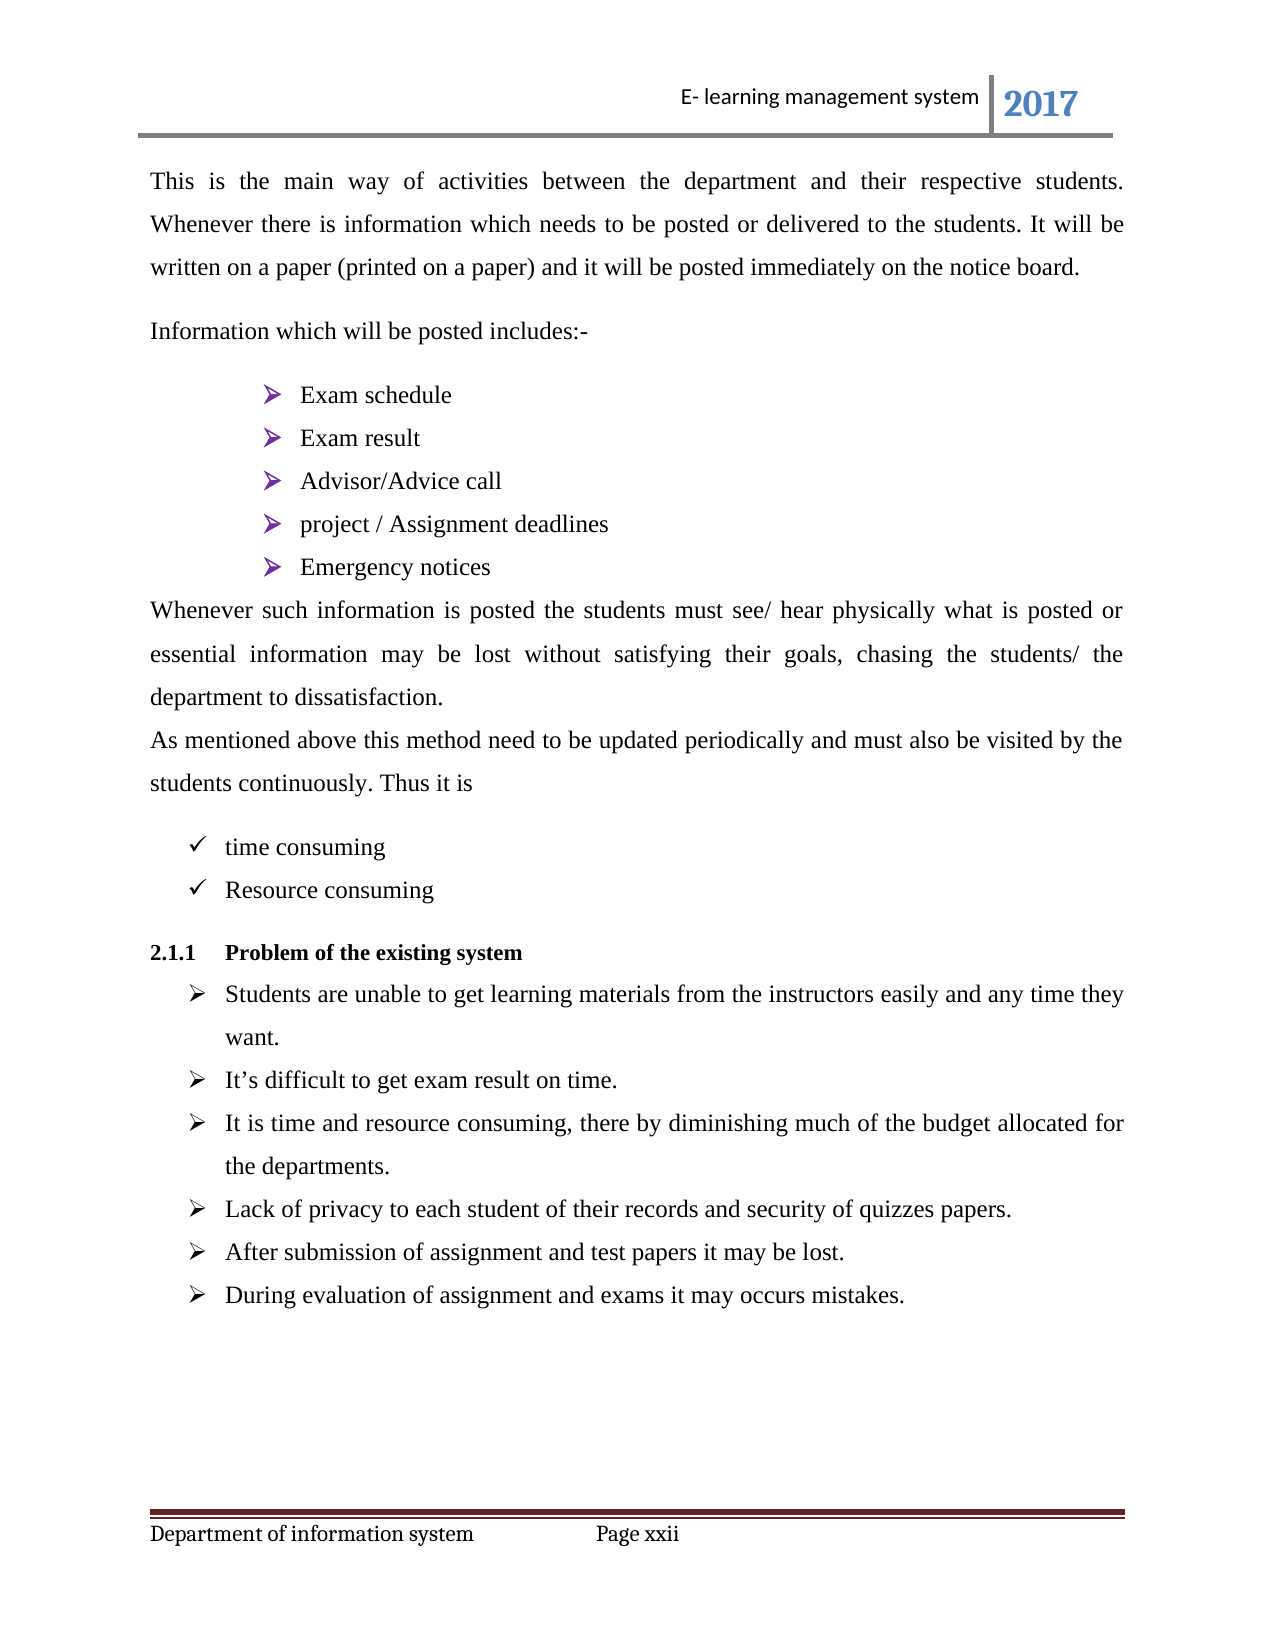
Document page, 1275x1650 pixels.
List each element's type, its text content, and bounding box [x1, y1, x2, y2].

list It is time and resource consuming, there by diminishing much of the budget allocated for the departments. [187, 1108, 1125, 1180]
list After submission of assignment and test papers it may be lost. [187, 1237, 1125, 1266]
list During evaluation of assignment and exams it may occurs mistakes. [187, 1281, 1125, 1309]
text As mentioned above this method need to be updated periodically and must also be visited by the students continuously. Thus it is [150, 725, 1125, 797]
text Whenever such information is posted the students must see/ hear physically what is posted or essential information may be lost without satisfying their goals, chasing the students/ the department to dissatisfaction. [150, 596, 1125, 711]
list Emergency notices [262, 552, 1125, 581]
list Lack of privacy to each student of their records and security of quizzes papers. [187, 1194, 1125, 1223]
list Exam result [262, 423, 1125, 452]
list Resource consuming [187, 875, 1125, 904]
list time consuming [187, 832, 1125, 861]
text This is the main way of activities between the department and their respective students. Whenever there is information which needs to be posted or delivered to the students. It will be written on a paper (printed on a paper) and it will be posted immediately on the notice board. [150, 166, 1125, 281]
subtitle Problem of the existing system [150, 939, 1125, 966]
list Advisor/Advice call [262, 466, 1125, 495]
list project / Assignment deadlines [262, 509, 1125, 538]
text Information which will be posted includes:- [150, 316, 1125, 345]
list It’s difficult to get exam result on time. [187, 1065, 1125, 1094]
list Exam schedule [262, 380, 1125, 409]
list Students are unable to get learning materials from the instructors easily and any time they want. [187, 979, 1125, 1051]
